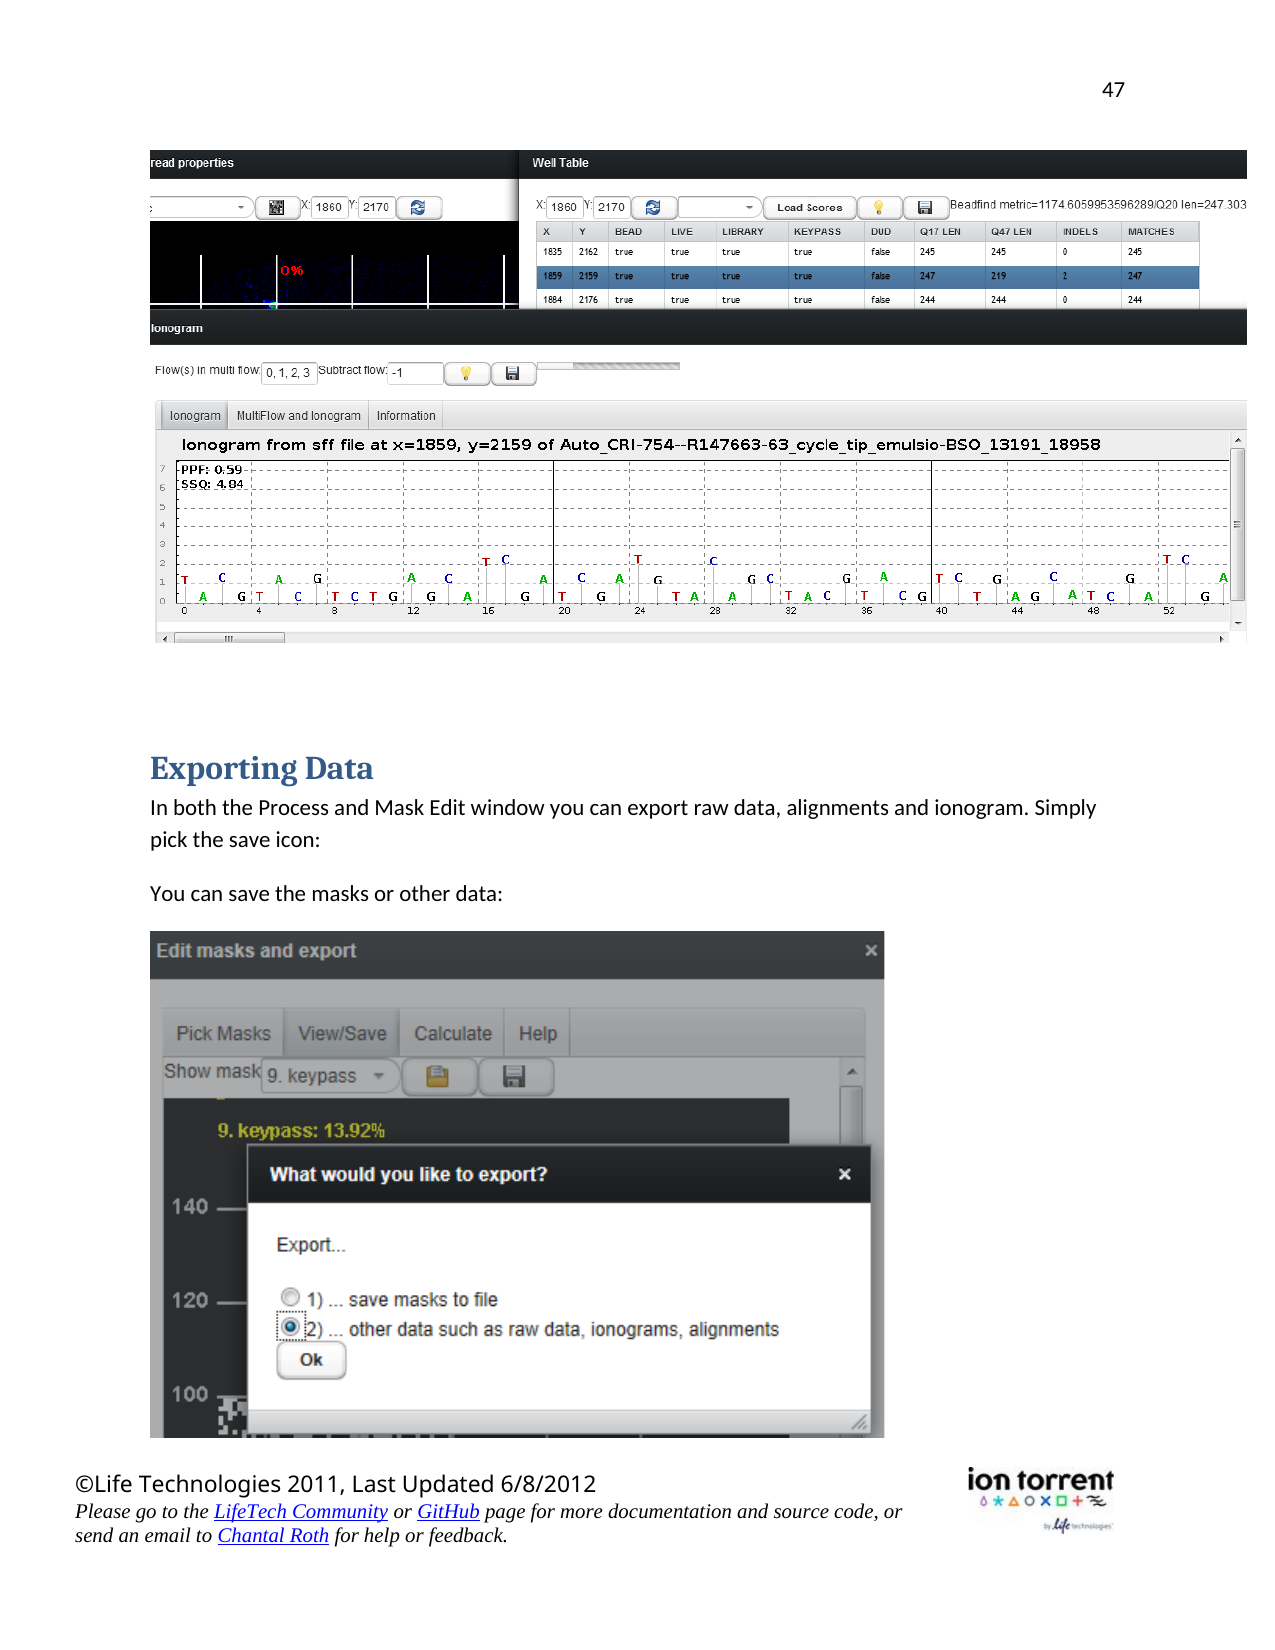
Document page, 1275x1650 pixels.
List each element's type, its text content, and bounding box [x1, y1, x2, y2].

text In both the Process and Mask Edit window you can export raw data, alignments and ionogram. Simply pick the save icon: [150, 793, 1125, 854]
picture [150, 150, 1247, 643]
text You can save the masks or other data: [150, 879, 1125, 907]
picture [150, 931, 885, 1438]
picture [968, 1467, 1114, 1534]
subtitle Exporting Data [150, 749, 1125, 788]
